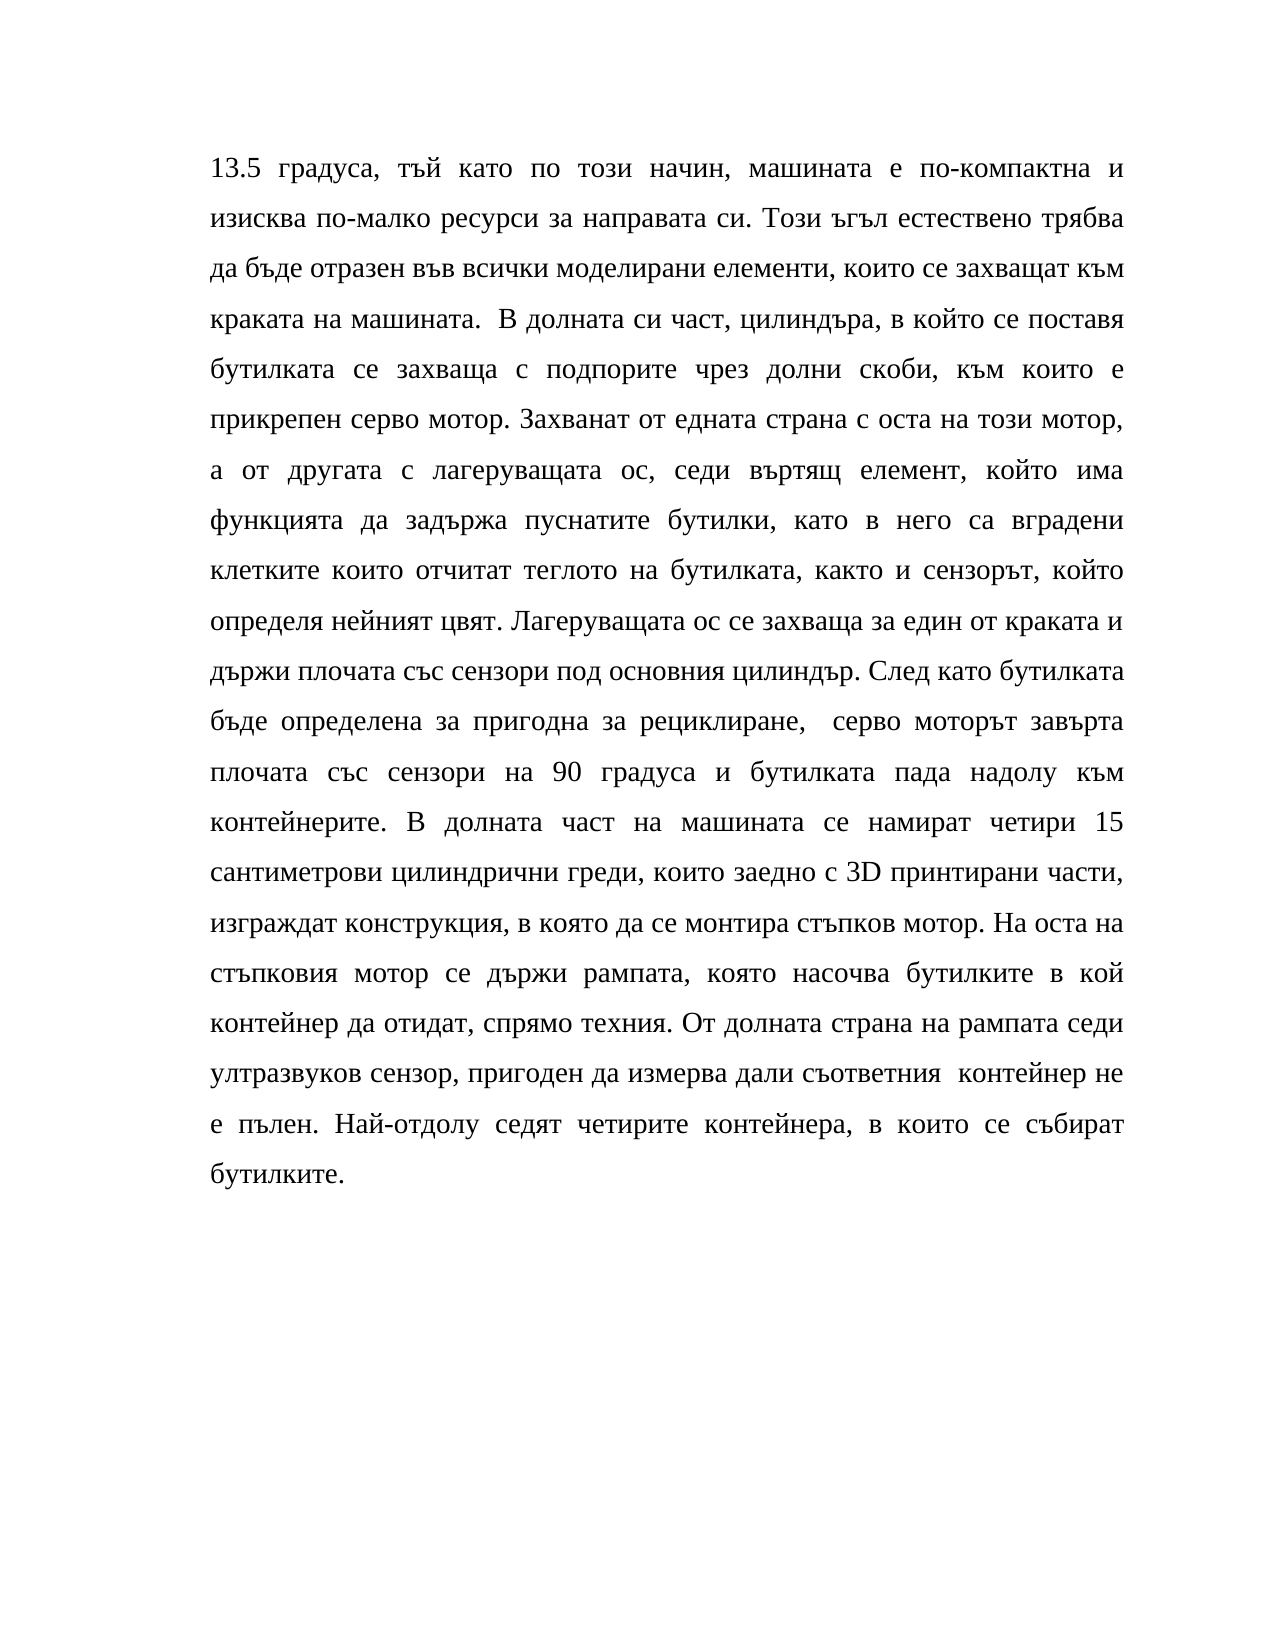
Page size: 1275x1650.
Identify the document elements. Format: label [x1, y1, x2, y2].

text [210, 150, 1125, 1190]
